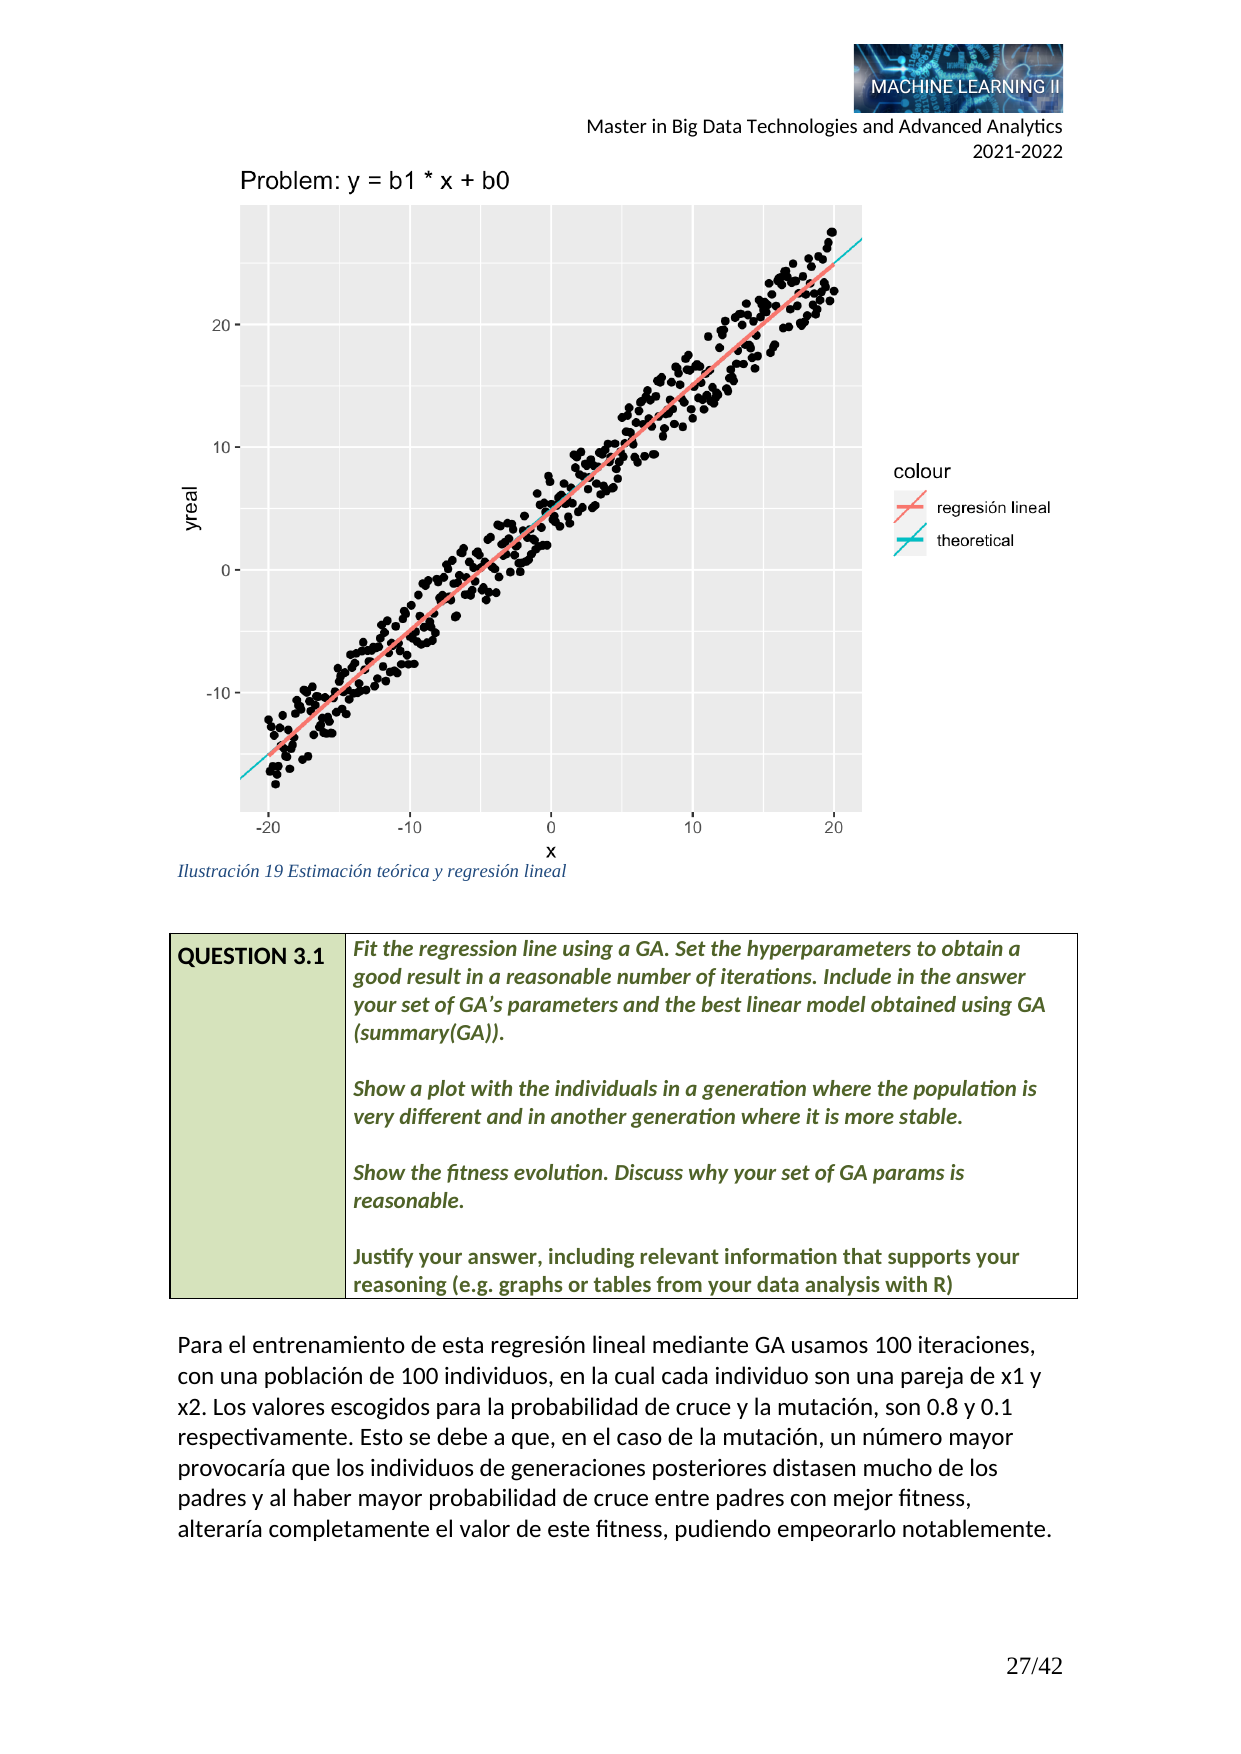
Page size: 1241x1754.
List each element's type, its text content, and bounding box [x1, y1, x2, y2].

table_header Fit the regression line using a GA. Set the hyperparameters to obtain a good result in a reasonable number of iterations. Include in the answer your set of GA’s parameters and the best linear model obtained using GA (summary(GA)). Show a plot with the individuals in a generation where the population is very different and in another generation where it is more stable. Show the fitness evolution. Discuss why your set of GA params is reasonable. Justify your answer, including relevant information that supports your reasoning (e.g. graphs or tables from your data analysis with R) [346, 934, 1077, 1298]
text Para el entrenamiento de esta regresión lineal mediante GA usamos 100 iteraciones, con una población de 100 individuos, en la cual cada individuo son una pareja de x1 y x2. Los valores escogidos para la probabilidad de cruce y la mutación, son 0.8 y 0.1 respectivamente. Esto se debe a que, en el caso de la mutación, un número mayor provocaría que los individuos de generaciones posteriores distasen mucho de los padres y al haber mayor probabilidad de cruce entre padres con mejor fitness, alteraría completamente el valor de este fitness, pudiendo empeorarlo notablemente. [177, 1329, 1063, 1543]
text Ilustración 19 Estimación teórica y regresión lineal [177, 860, 1063, 881]
picture [853, 44, 1064, 113]
table_header QUESTION 3.1 [171, 934, 345, 1298]
picture [177, 163, 1063, 860]
